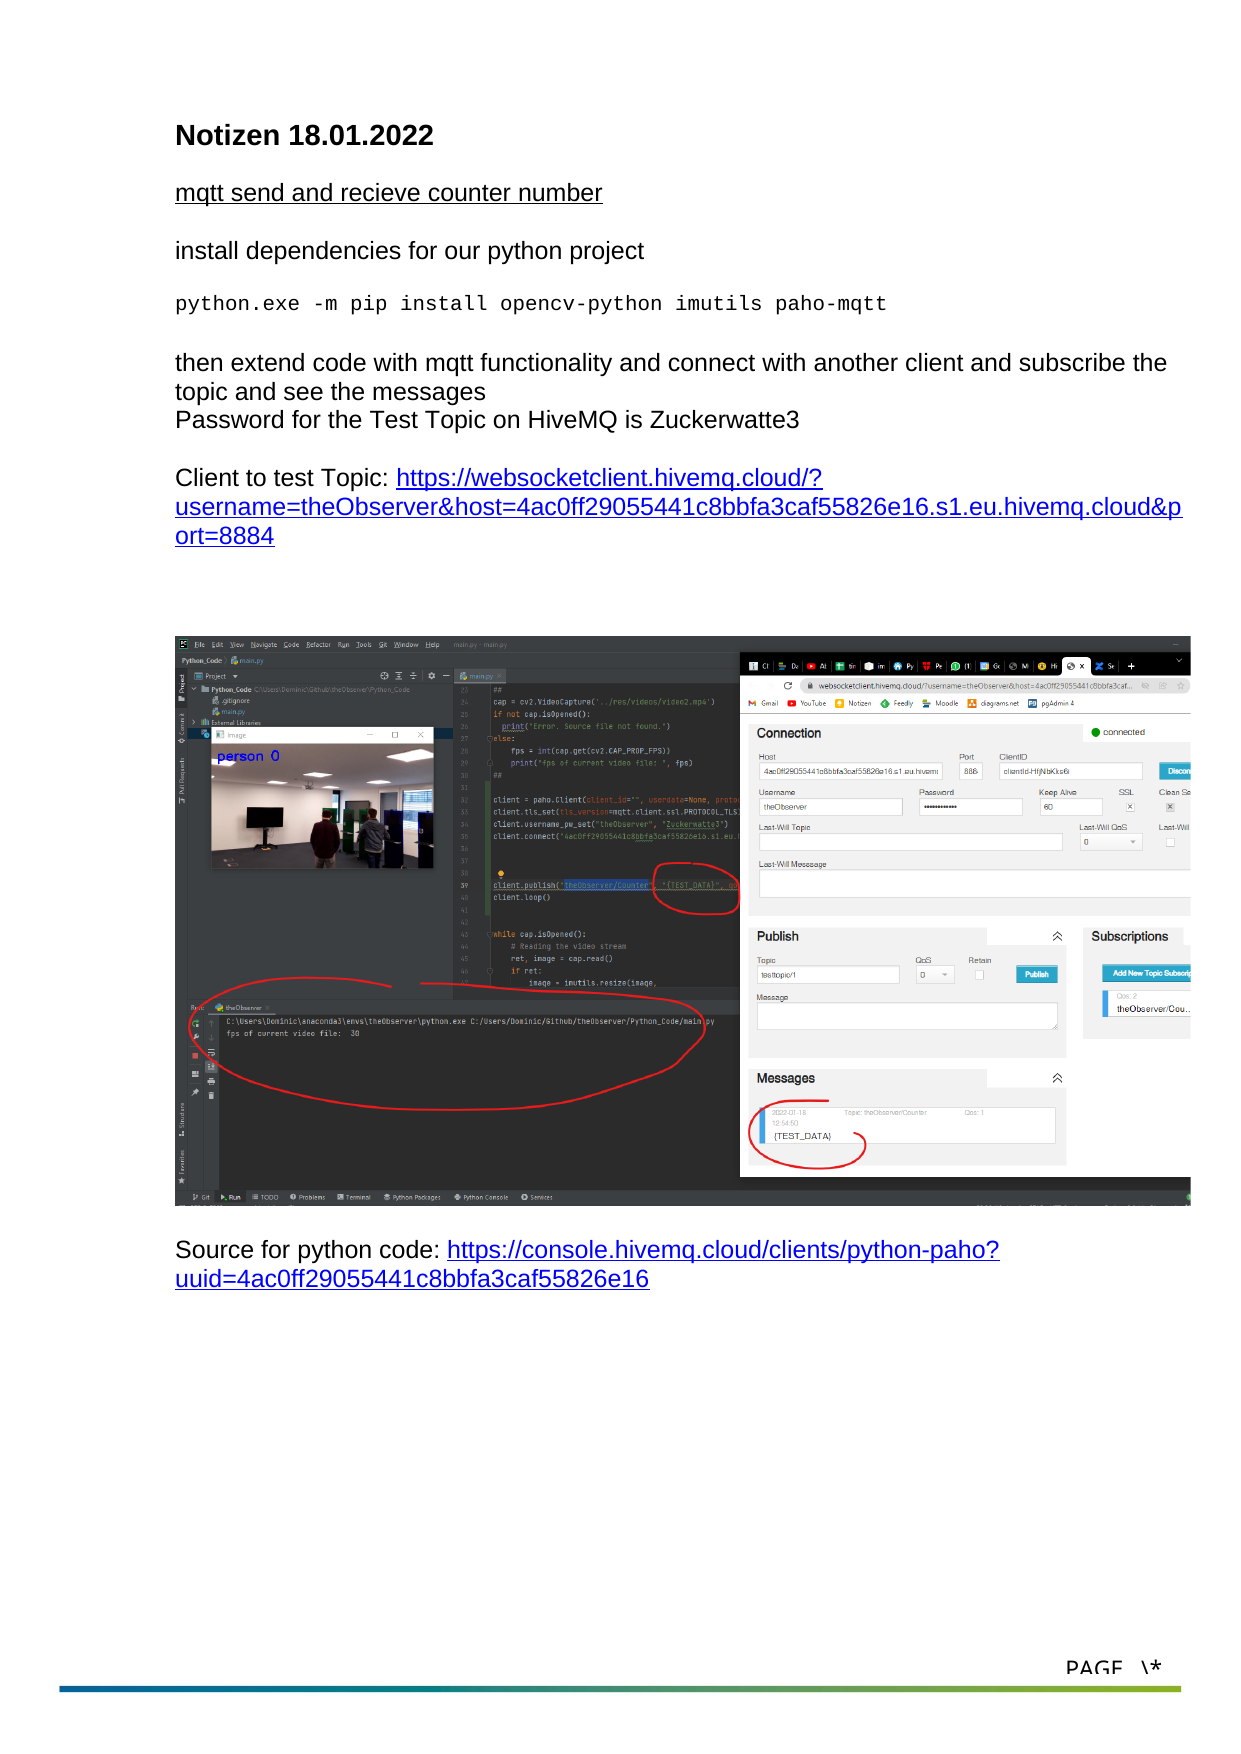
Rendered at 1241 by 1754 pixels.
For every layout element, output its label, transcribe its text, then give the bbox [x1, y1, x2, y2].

text Notizen 18.01.2022 [175, 118, 1192, 152]
picture [0, 1680, 1240, 1752]
text then extend code with mqtt functionality and connect with another client and subscribe the topic and see the messages [175, 348, 1178, 406]
text Source for python code: https://console.hivemq.cloud/clients/python-paho?uuid=4ac0ff29055441c8bbfa3caf55826e16 [175, 1235, 1192, 1292]
text install dependencies for our python project [175, 236, 1178, 264]
text Password for the Test Topic on HiveMQ is Zuckerwatte3 [175, 406, 1178, 434]
picture [175, 636, 1191, 1206]
text mqtt send and recieve counter number [116, 178, 1178, 207]
text Client to test Topic: https://websocketclient.hivemq.cloud/?username=theObserver&host=4ac0ff29055441c8bbfa3caf55826e16.s1.eu.hivemq.cloud&port=8884 [175, 463, 1192, 550]
text python.exe -m pip install opencv-python imutils paho-mqtt [175, 293, 1192, 317]
